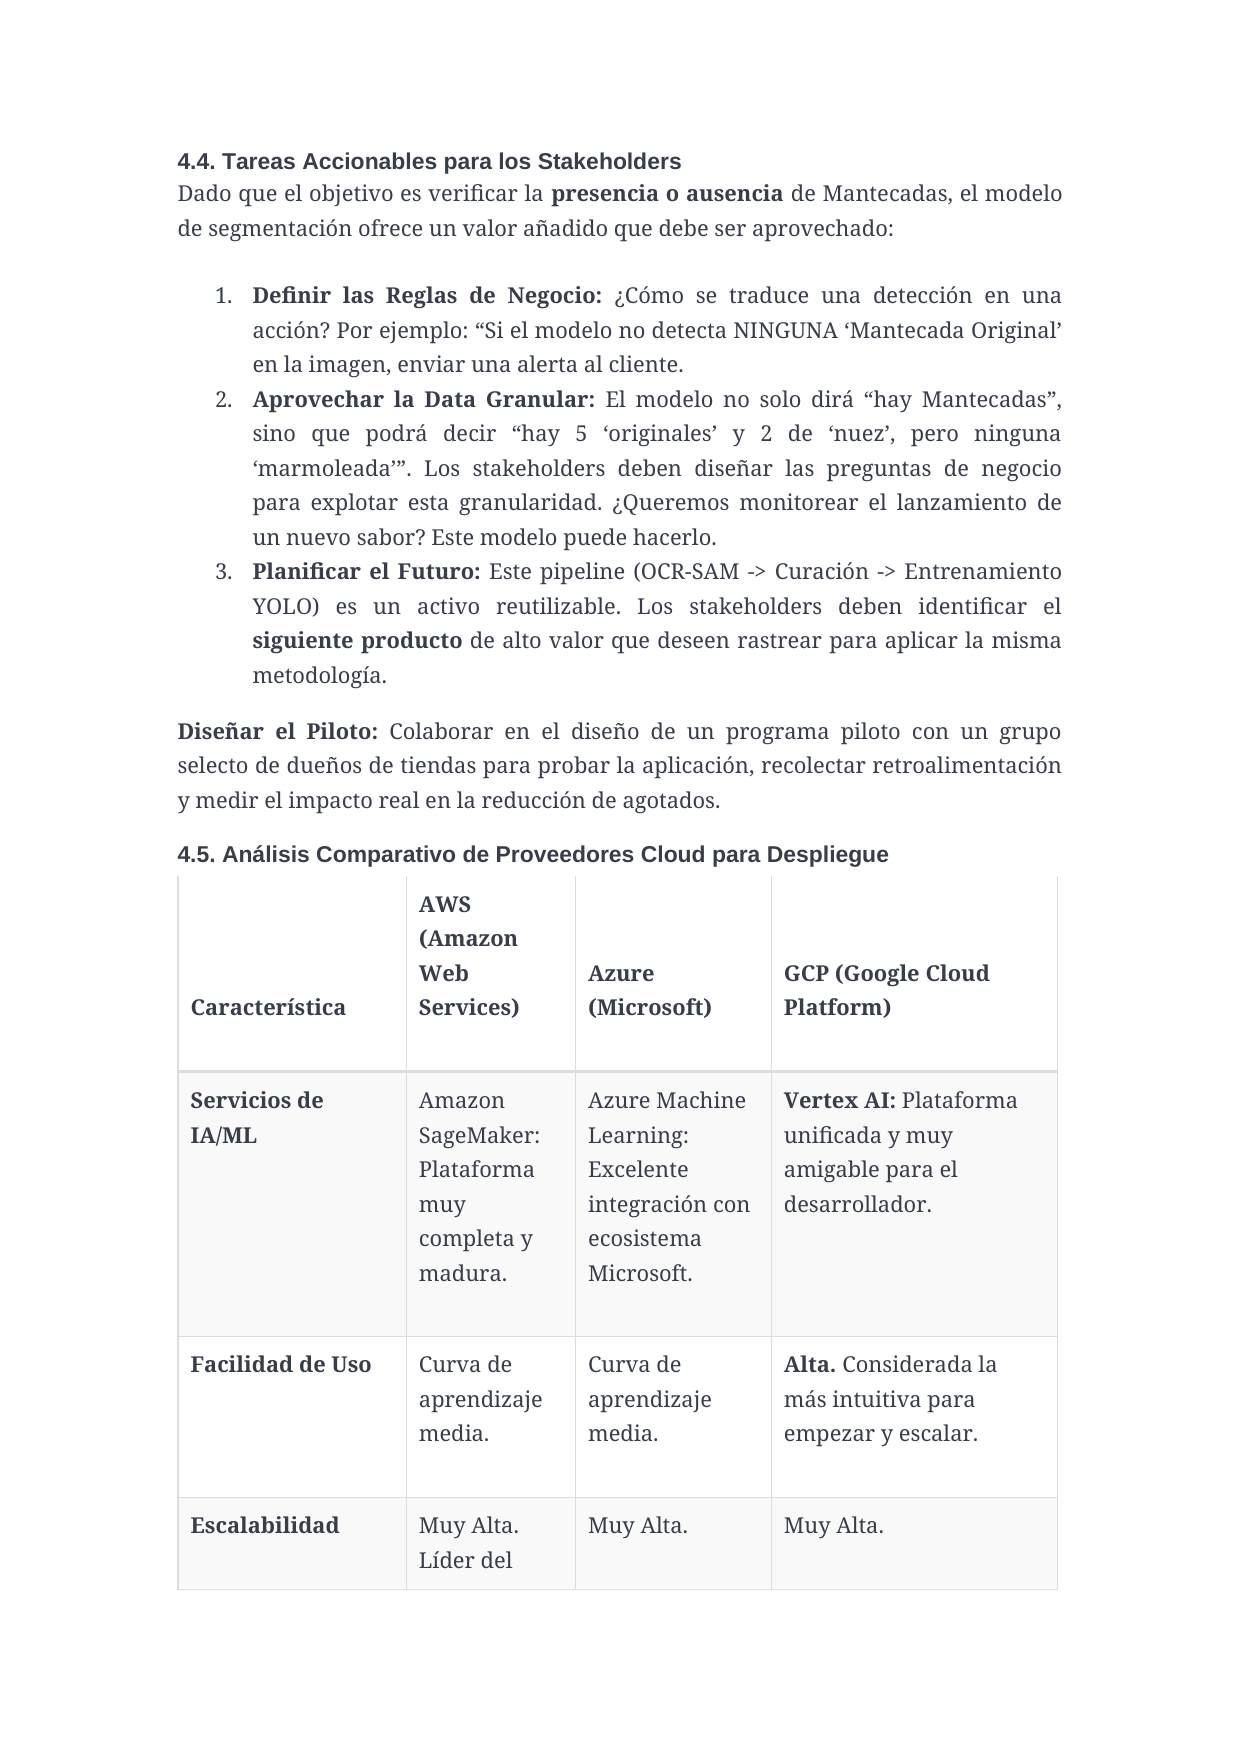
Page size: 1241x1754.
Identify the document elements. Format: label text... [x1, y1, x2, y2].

subtitle 4.5. Análisis Comparativo de Proveedores Cloud para Despliegue [177, 841, 1063, 868]
table_header GCP (Google Cloud Platform) [772, 876, 1057, 1070]
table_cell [407, 1498, 575, 1588]
table_cell Amazon SageMaker: Plataforma muy completa y madura. [407, 1073, 575, 1336]
text Diseñar el Piloto: Colaborar en el diseño de un programa piloto con un grupo selecto de dueños de tiendas para probar la aplicación, recolectar retroalimentación y medir el impacto real en la reducción de agotados. [177, 716, 1063, 815]
table_cell Curva de aprendizaje media. [407, 1337, 575, 1497]
list Aprovechar la Data Granular: El modelo no solo dirá “hay Mantecadas”, sino que podrá decir “hay 5 ‘originales’ y 2 de ‘nuez’, pero ninguna ‘marmoleada’”. Los stakeholders deben diseñar las preguntas de negocio para explotar esta granularidad. ¿Queremos monitorear el lanzamiento de un nuevo sabor? Este modelo puede hacerlo. [215, 384, 1063, 552]
table_cell Muy Alta. [576, 1498, 771, 1588]
table_header Característica [179, 876, 406, 1070]
text Dado que el objetivo es verificar la presencia o ausencia de Mantecadas, el modelo de segmentación ofrece un valor añadido que debe ser aprovechado: [177, 178, 1063, 242]
table_cell Facilidad de Uso [179, 1337, 406, 1497]
table_cell Muy Alta. [772, 1498, 1057, 1588]
table_cell Vertex AI: Plataforma unificada y muy amigable para el desarrollador. [772, 1073, 1057, 1336]
table_header Azure (Microsoft) [576, 876, 771, 1070]
table_cell Azure Machine Learning: Excelente integración con ecosistema Microsoft. [576, 1073, 771, 1336]
table_cell Escalabilidad [179, 1498, 406, 1588]
list Planificar el Futuro: Este pipeline (OCR-SAM -> Curación -> Entrenamiento YOLO) es un activo reutilizable. Los stakeholders deben identificar el siguiente producto de alto valor que deseen rastrear para aplicar la misma metodología. [215, 556, 1063, 689]
list Definir las Reglas de Negocio: ¿Cómo se traduce una detección en una acción? Por ejemplo: “Si el modelo no detecta NINGUNA ‘Mantecada Original’ en la imagen, enviar una alerta al cliente. [215, 280, 1063, 379]
table_cell Alta. Considerada la más intuitiva para empezar y escalar. [772, 1337, 1057, 1497]
table_header AWS (Amazon Web Services) [407, 876, 575, 1070]
subtitle 4.4. Tareas Accionables para los Stakeholders [177, 148, 1063, 174]
table_cell Curva de aprendizaje media. [576, 1337, 771, 1497]
table_cell Servicios de IA/ML [179, 1073, 406, 1336]
